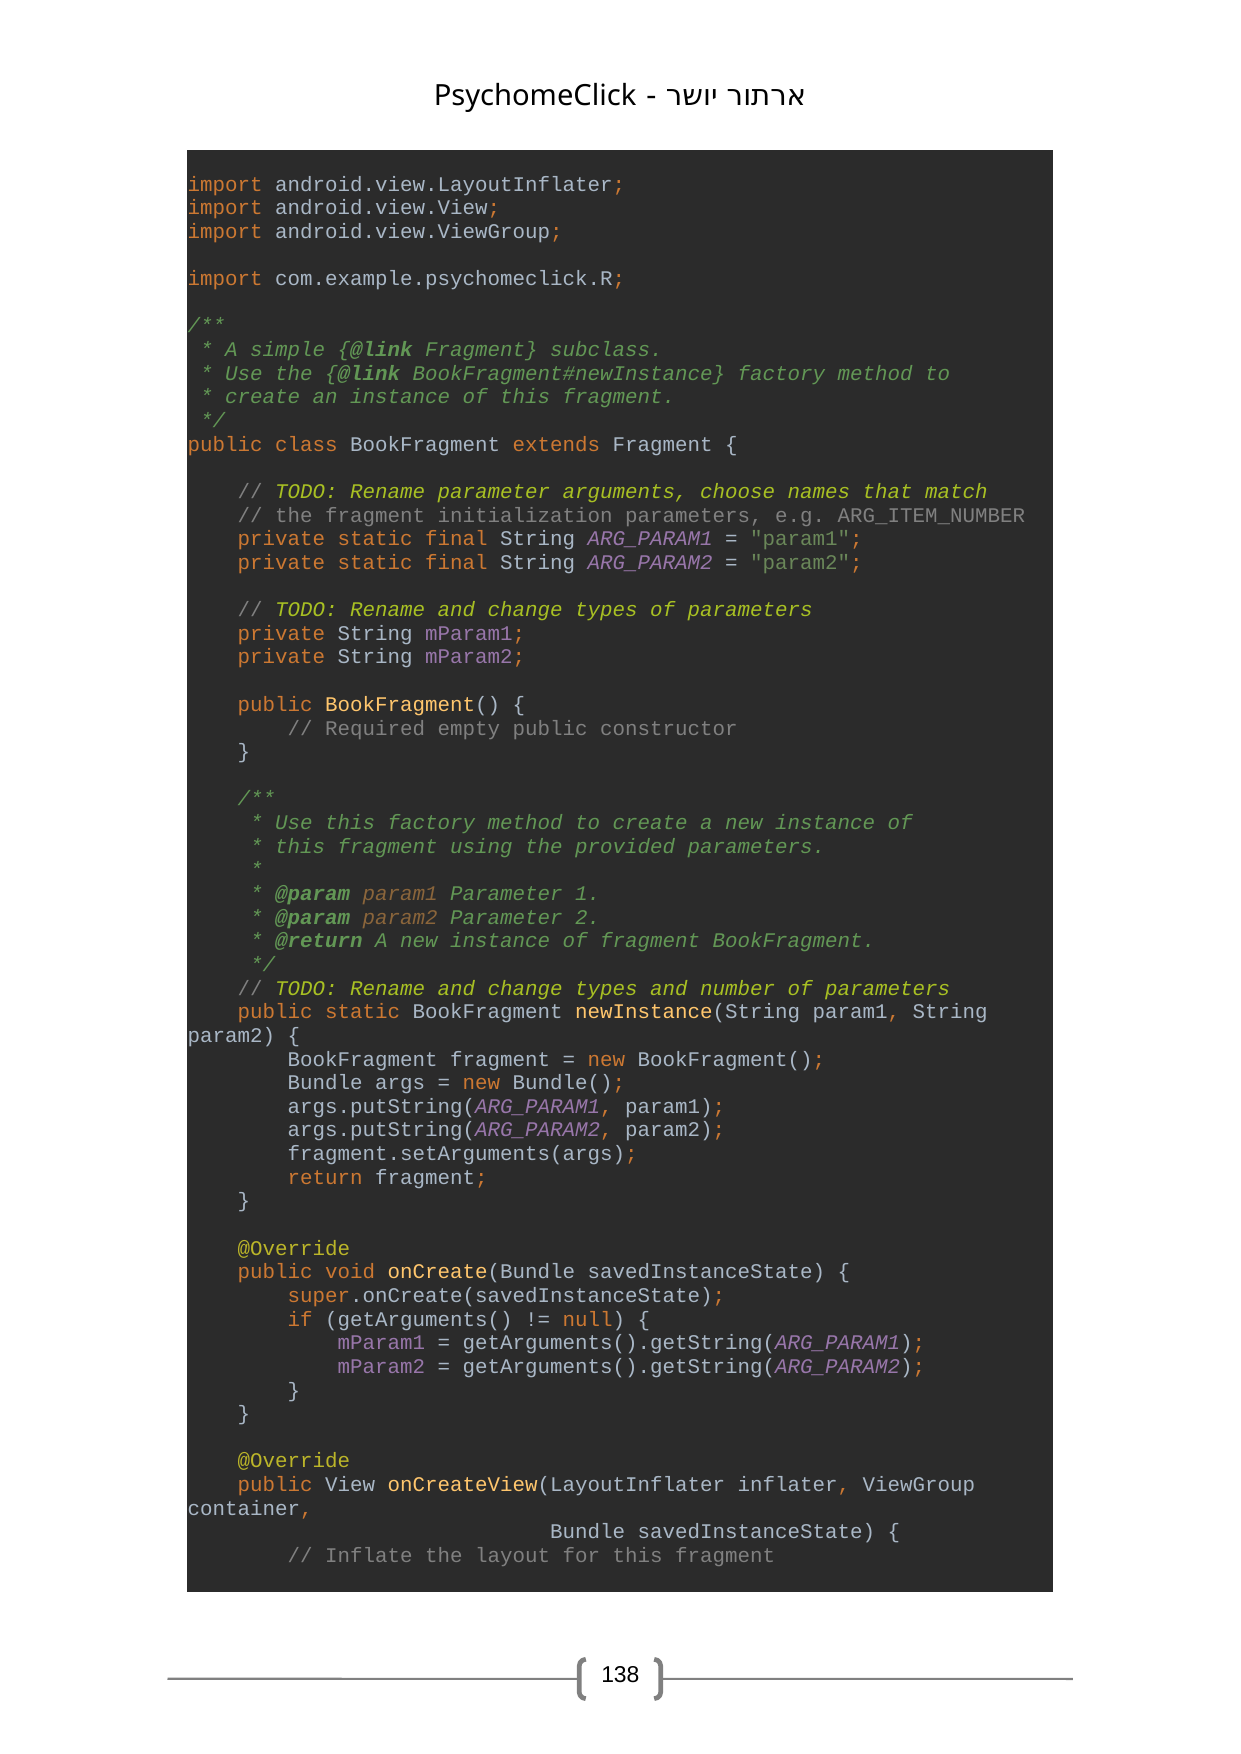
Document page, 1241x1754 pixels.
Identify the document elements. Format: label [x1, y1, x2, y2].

text [187, 150, 1053, 1592]
